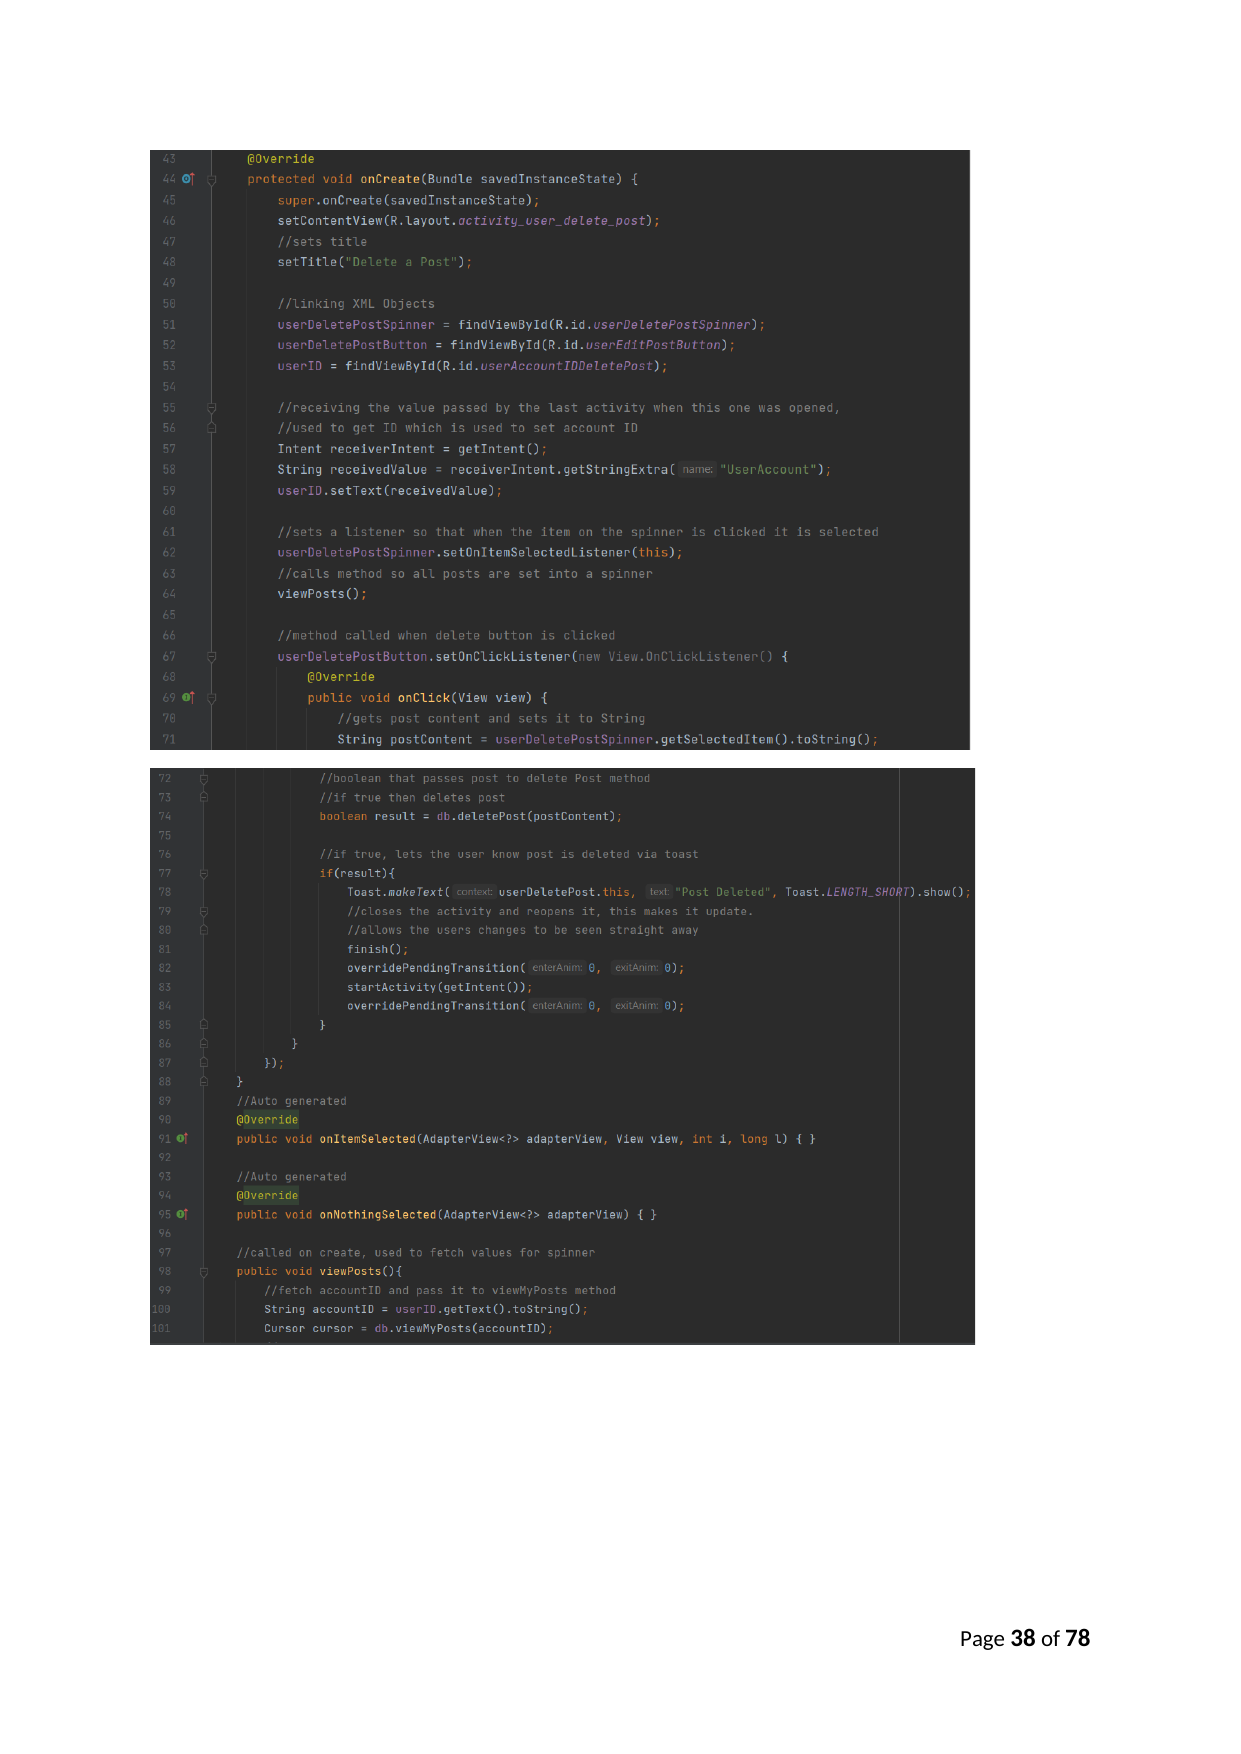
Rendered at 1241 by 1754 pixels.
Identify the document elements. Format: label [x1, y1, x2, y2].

picture [150, 150, 971, 750]
picture [150, 768, 976, 1345]
